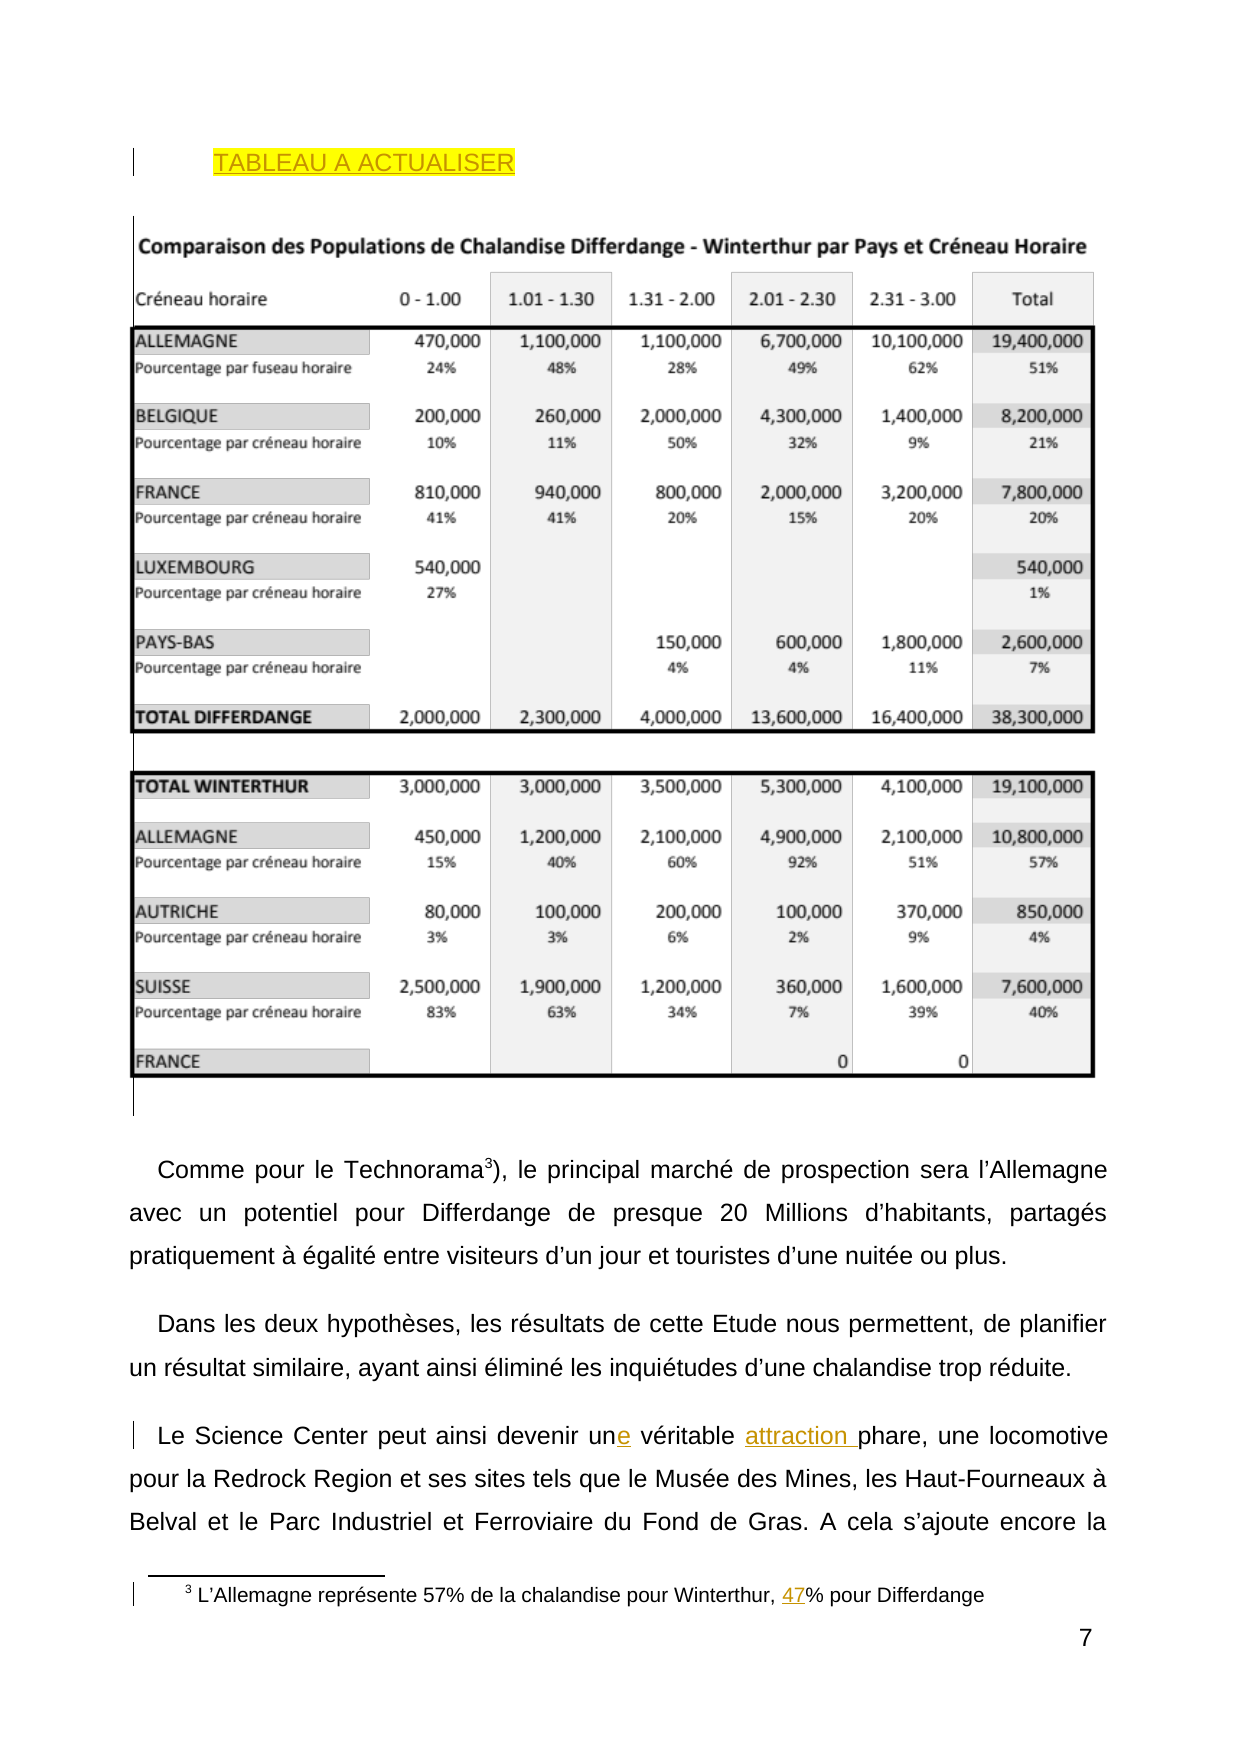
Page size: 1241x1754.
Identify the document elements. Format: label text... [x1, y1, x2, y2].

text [129, 1421, 1109, 1536]
text Dans les deux hypothèses, les résultats de cette Etude nous permettent, de planifier un résultat similaire, ayant ainsi éliminé les inquiétudes d’une chalandise trop réduite. [129, 1309, 1109, 1381]
text Comme pour le Technorama), le principal marché de prospection sera l’Allemagne avec un potentiel pour Differdange de presque 20 Millions d’habitants, partagés pratiquement à égalité entre visiteurs d’un jour et touristes d’une nuitée ou plus. [129, 1155, 1109, 1270]
